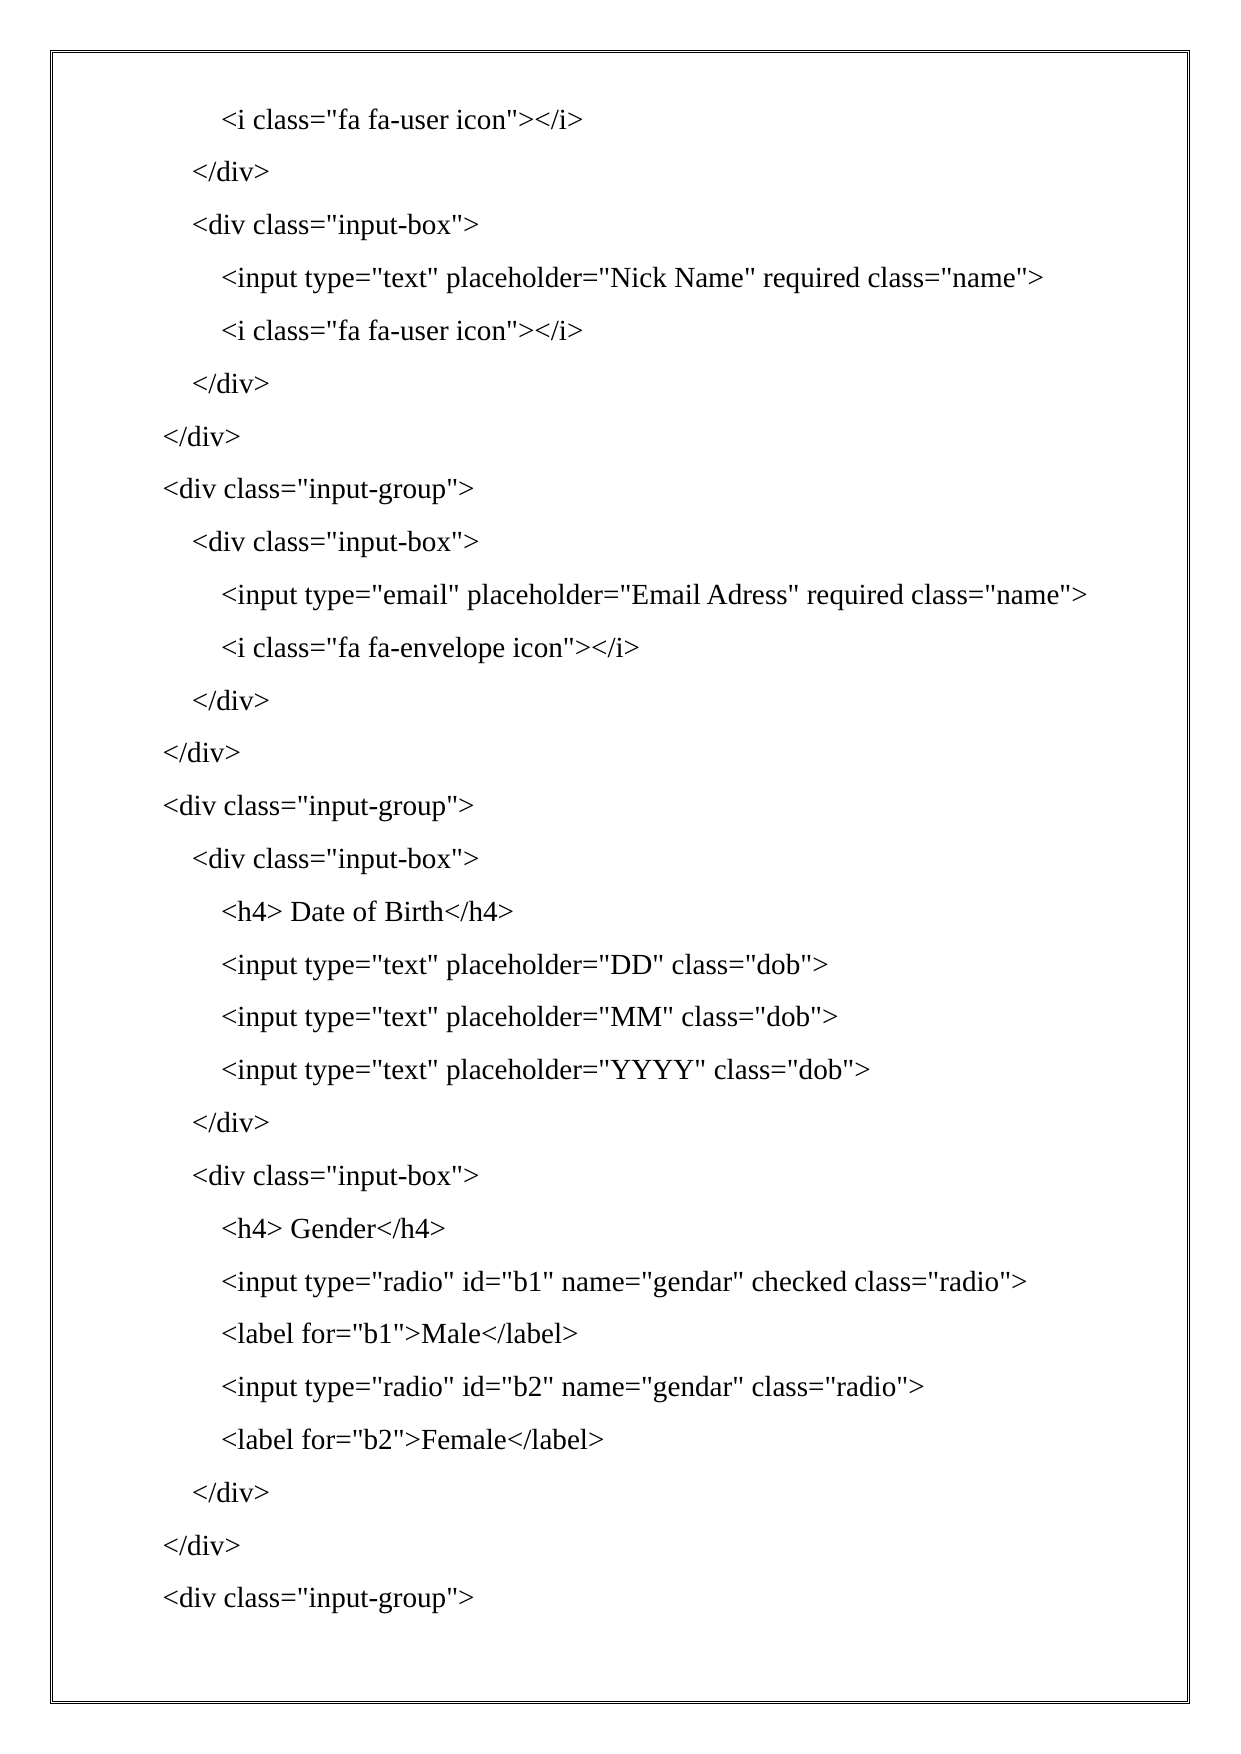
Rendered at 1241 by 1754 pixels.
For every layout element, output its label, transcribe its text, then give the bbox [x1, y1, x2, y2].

text <input type="radio" id="b1" name="gendar" checked class="radio"> [75, 1264, 1165, 1297]
text <div class="input-box"> [75, 841, 1165, 875]
text <label for="b1">Male</label> [75, 1316, 1165, 1350]
text <div class="input-box"> [75, 207, 1165, 241]
text <input type="text" placeholder="Nick Name" required class="name"> [75, 260, 1165, 294]
text <input type="radio" id="b2" name="gendar" class="radio"> [75, 1369, 1165, 1403]
text <div class="input-box"> [75, 524, 1165, 558]
text </div> [75, 1475, 1165, 1508]
text </div> [75, 1528, 1165, 1561]
text <input type="email" placeholder="Email Adress" required class="name"> [75, 577, 1165, 611]
text <div class="input-box"> [75, 1158, 1165, 1192]
text <input type="text" placeholder="YYYY" class="dob"> [75, 1052, 1165, 1086]
text </div> [75, 1105, 1165, 1139]
text <div class="input-group"> [75, 788, 1165, 822]
text <h4> Date of Birth</h4> [75, 894, 1165, 927]
text </div> [75, 154, 1165, 188]
text <label for="b2">Female</label> [75, 1422, 1165, 1456]
text <div class="input-group"> [75, 471, 1165, 505]
text <i class="fa fa-envelope icon"></i> [75, 630, 1165, 663]
text <i class="fa fa-user icon"></i> [75, 313, 1165, 347]
text <div class="input-group"> [75, 1581, 1165, 1614]
text <h4> Gender</h4> [75, 1211, 1165, 1244]
text </div> [75, 419, 1165, 452]
text </div> [75, 683, 1165, 716]
text <input type="text" placeholder="MM" class="dob"> [75, 999, 1165, 1033]
text <i class="fa fa-user icon"></i> [75, 102, 1165, 135]
text </div> [75, 736, 1165, 769]
text </div> [75, 366, 1165, 399]
text <input type="text" placeholder="DD" class="dob"> [75, 947, 1165, 980]
